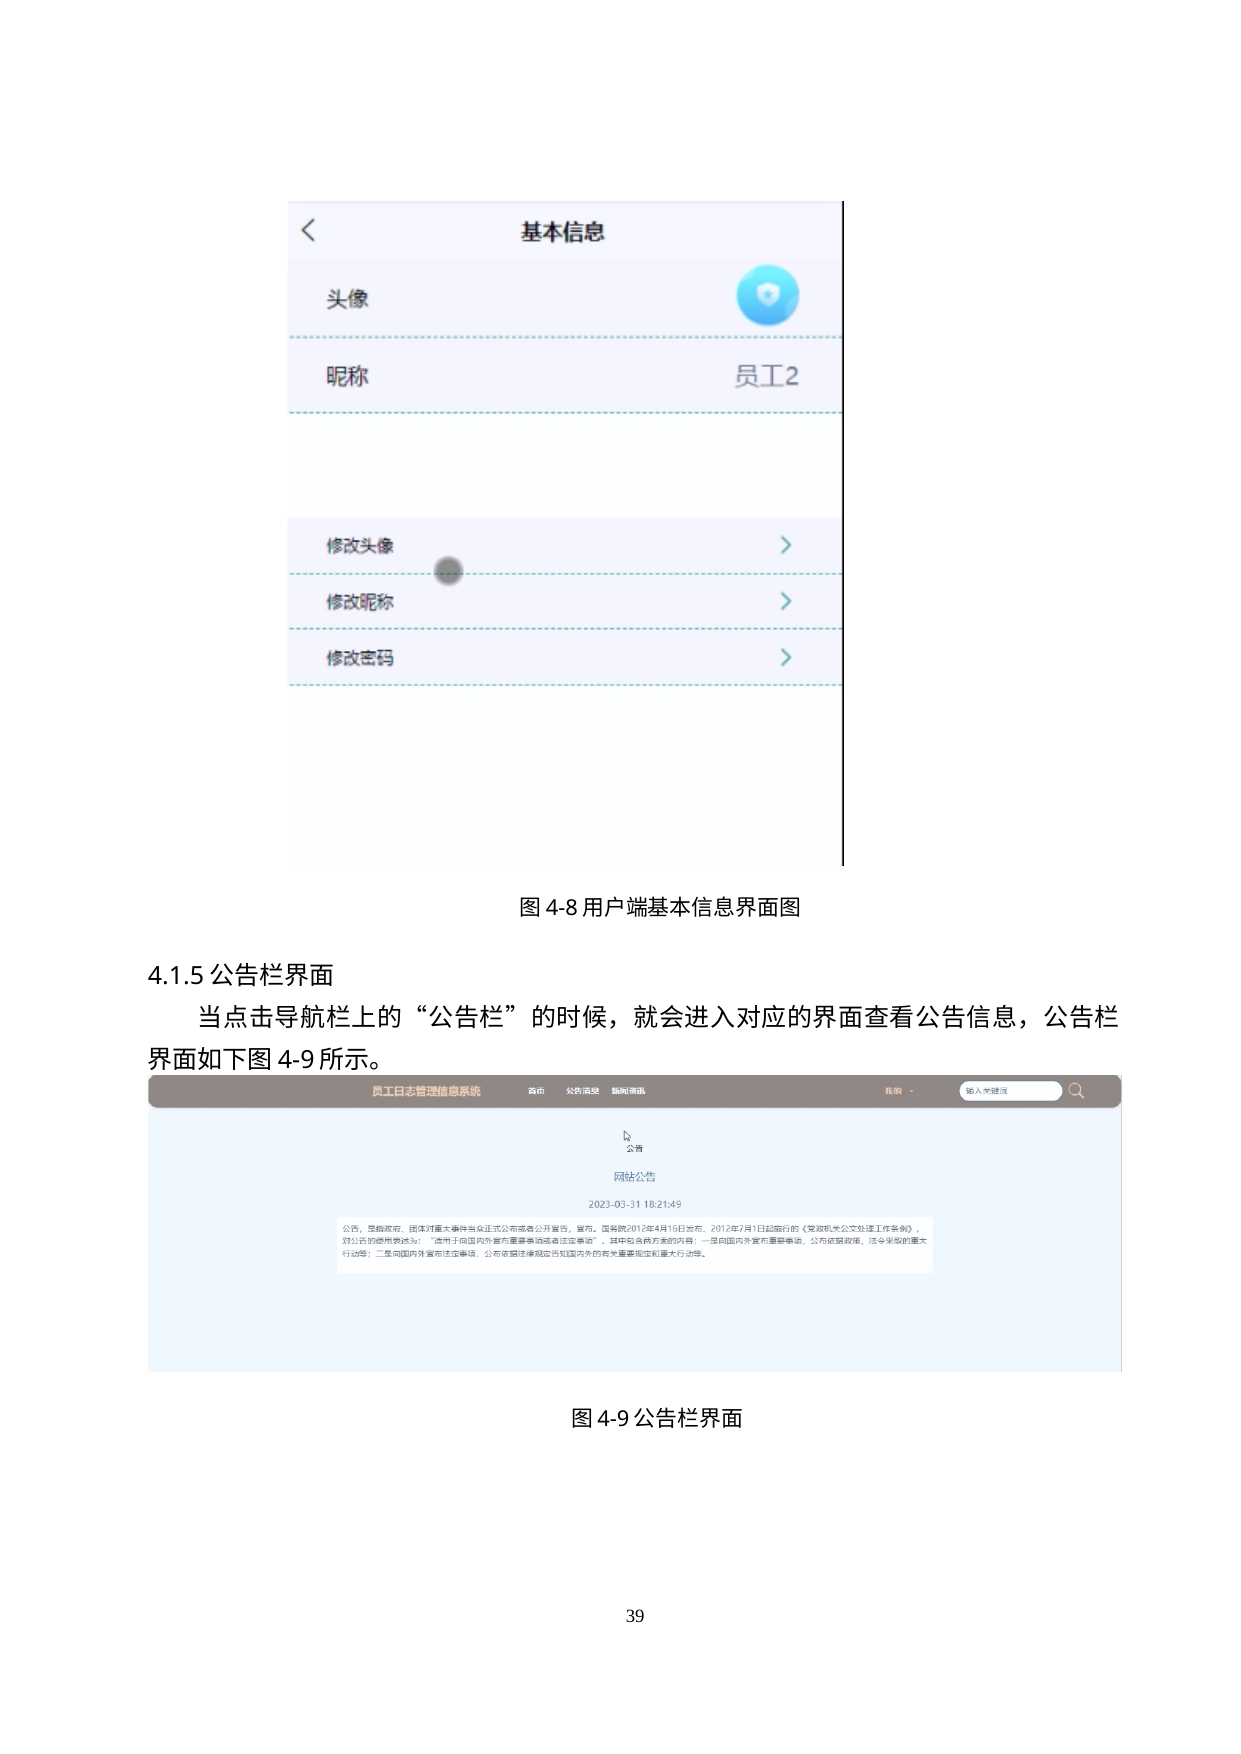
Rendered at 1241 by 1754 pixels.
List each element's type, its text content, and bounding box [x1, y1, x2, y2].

text 图4-8用户端基本信息界面图 [148, 889, 1122, 922]
picture [148, 1075, 1122, 1372]
text 图4-9公告栏界面 [148, 1400, 1122, 1433]
picture [287, 201, 844, 866]
text 4.1.5公告栏界面 [148, 950, 1122, 992]
text 当点击导航栏上的“公告栏”的时候，就会进入对应的界面查看公告信息，公告栏界面如下图4-9所示。 [148, 992, 1122, 1075]
